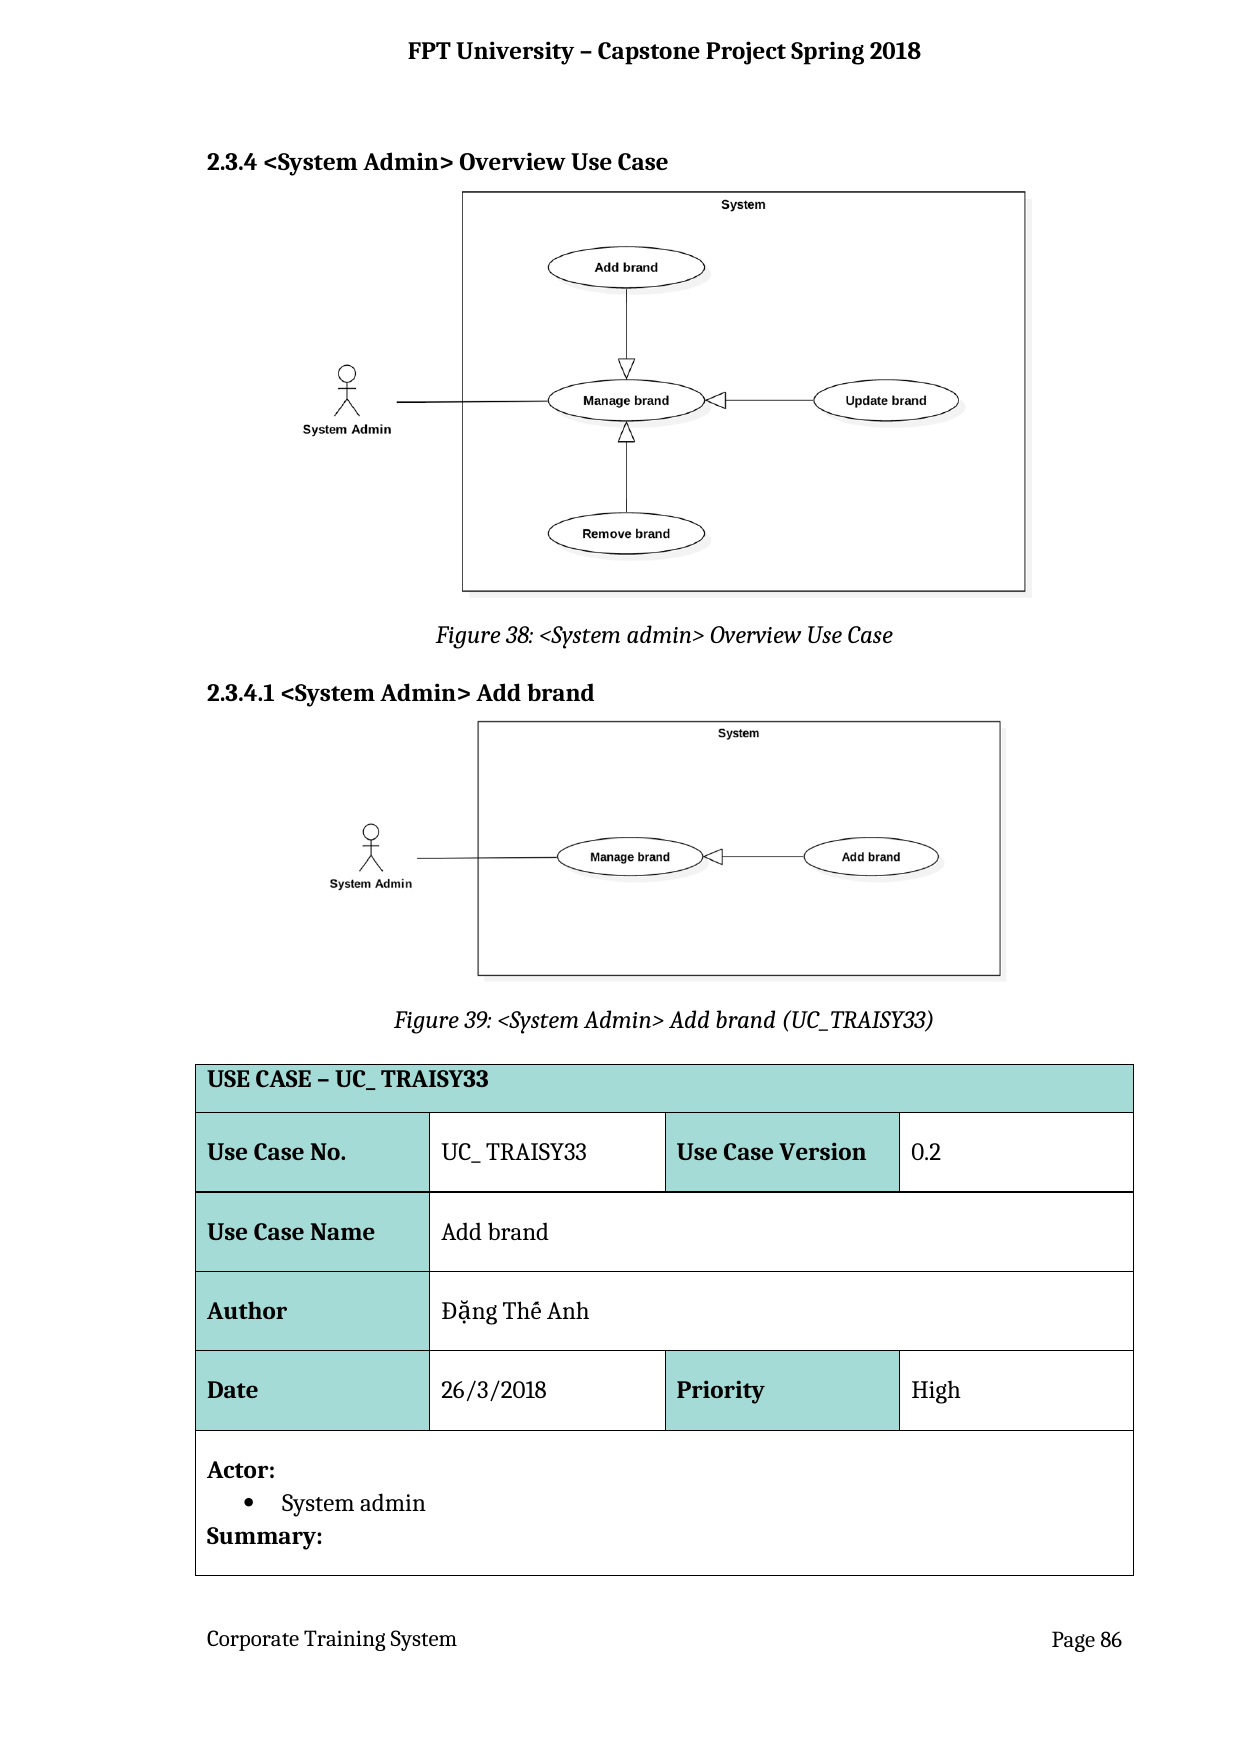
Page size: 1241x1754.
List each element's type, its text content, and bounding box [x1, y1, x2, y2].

table_cell Use Case Version [666, 1113, 899, 1191]
table_cell 0.2 [900, 1113, 1133, 1191]
picture [291, 180, 1038, 603]
table_cell Author [196, 1272, 429, 1350]
table_cell Đặng Thế Anh [430, 1272, 1133, 1350]
table_header USE CASE – UC_ TRAISY33 [196, 1065, 1133, 1112]
table_cell Priority [666, 1351, 899, 1430]
table_cell Date [196, 1351, 429, 1430]
text Figure 38: <System admin> Overview Use Case [207, 621, 1122, 650]
text 2.3.4.1 <System Admin> Add brand [207, 679, 1122, 708]
table_cell High [900, 1351, 1133, 1430]
table_cell UC_ TRAISY33 [430, 1113, 665, 1191]
text Figure 39: <System Admin> Add brand (UC_TRAISY33) [207, 1006, 1122, 1034]
table_cell Use Case Name [196, 1193, 429, 1271]
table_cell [196, 1431, 1133, 1575]
table_cell Use Case No. [196, 1113, 429, 1191]
text 2.3.4 <System Admin> Overview Use Case [207, 148, 1122, 176]
table_cell Add brand [430, 1193, 1133, 1271]
table_cell 26/3/2018 [430, 1351, 665, 1430]
picture [314, 712, 1015, 987]
